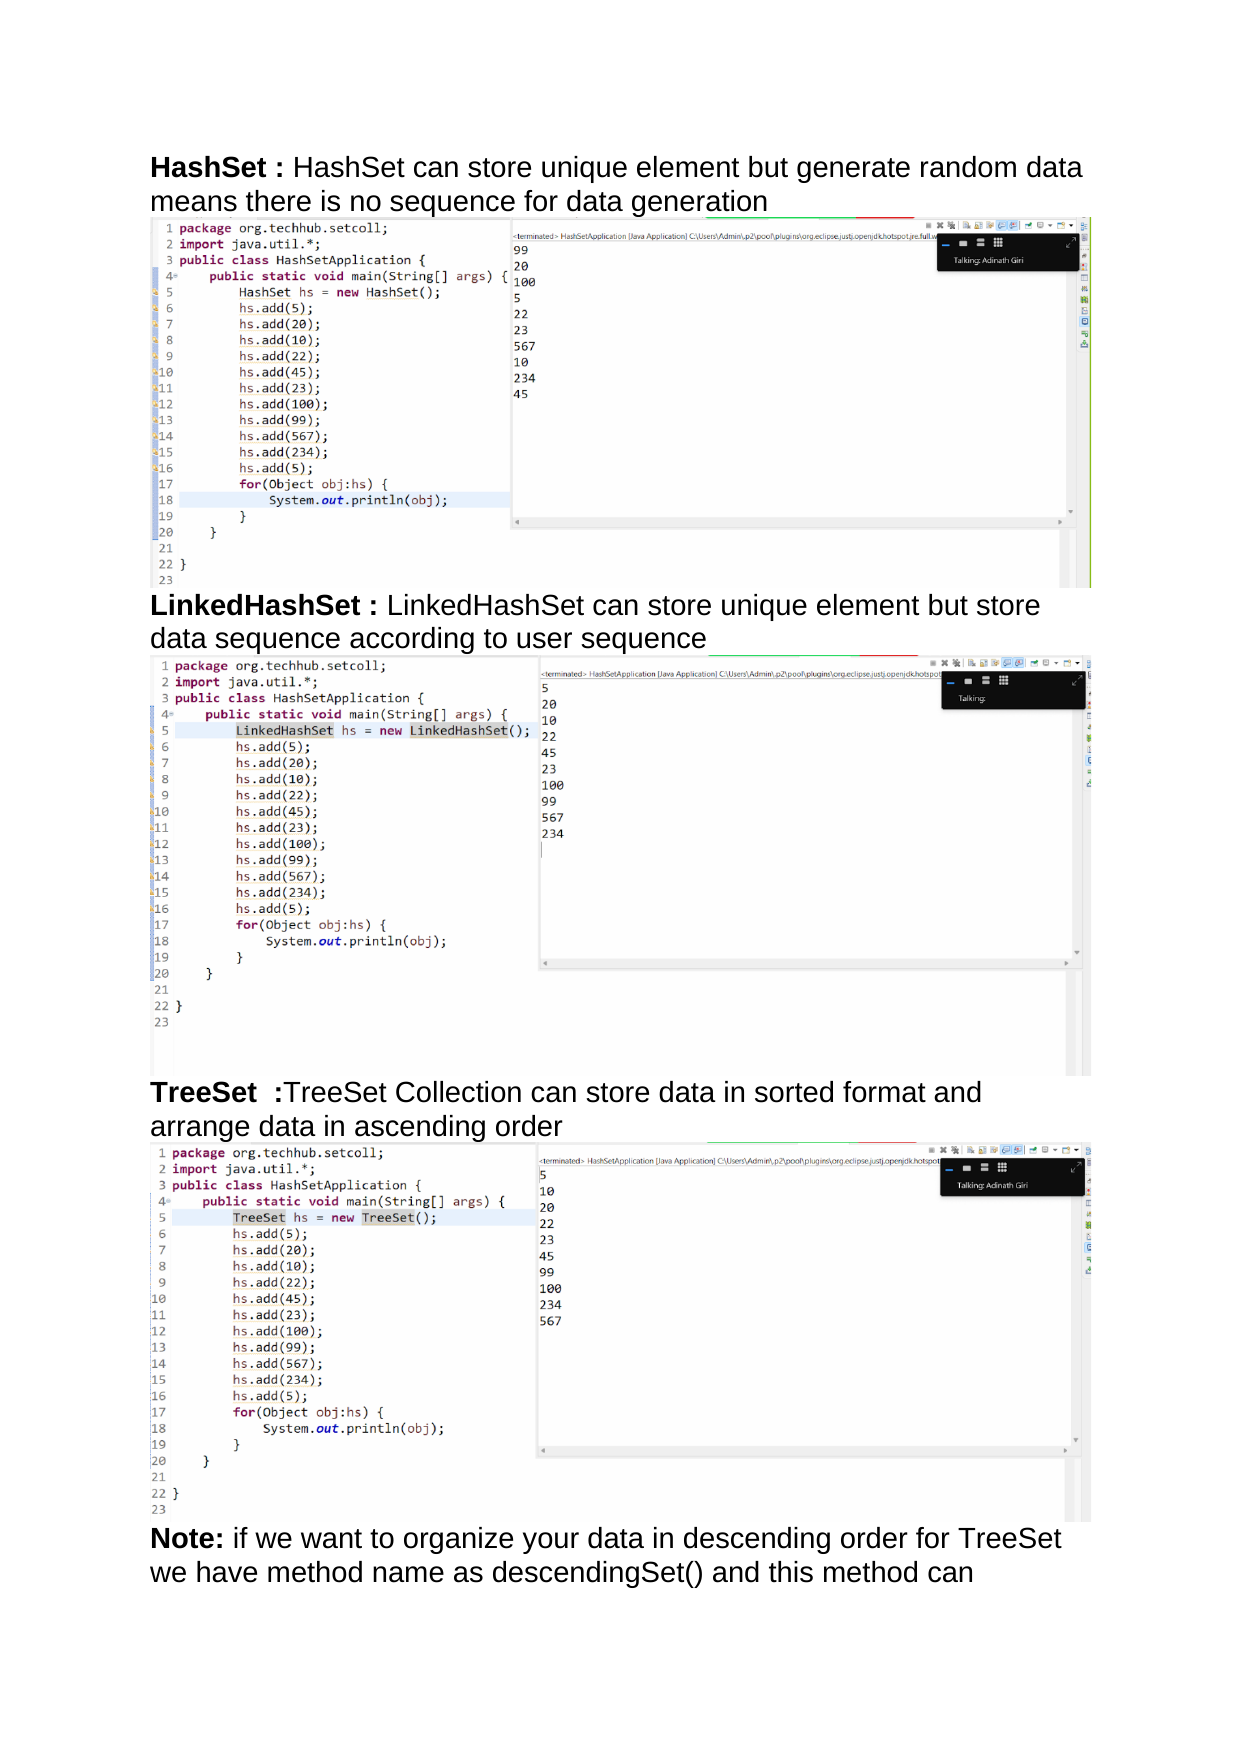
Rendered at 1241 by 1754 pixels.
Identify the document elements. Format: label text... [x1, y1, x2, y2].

text HashSet : HashSet can store unique element but generate random data means there is no sequence for data generation [150, 150, 1090, 217]
picture [150, 655, 1092, 1076]
picture [150, 1142, 1092, 1522]
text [150, 1522, 1090, 1589]
picture [150, 217, 1092, 588]
text LinkedHashSet : LinkedHashSet can store unique element but store data sequence according to user sequence [150, 588, 1090, 655]
text TreeSet :TreeSet Collection can store data in sorted format and arrange data in ascending order [150, 1076, 1090, 1142]
